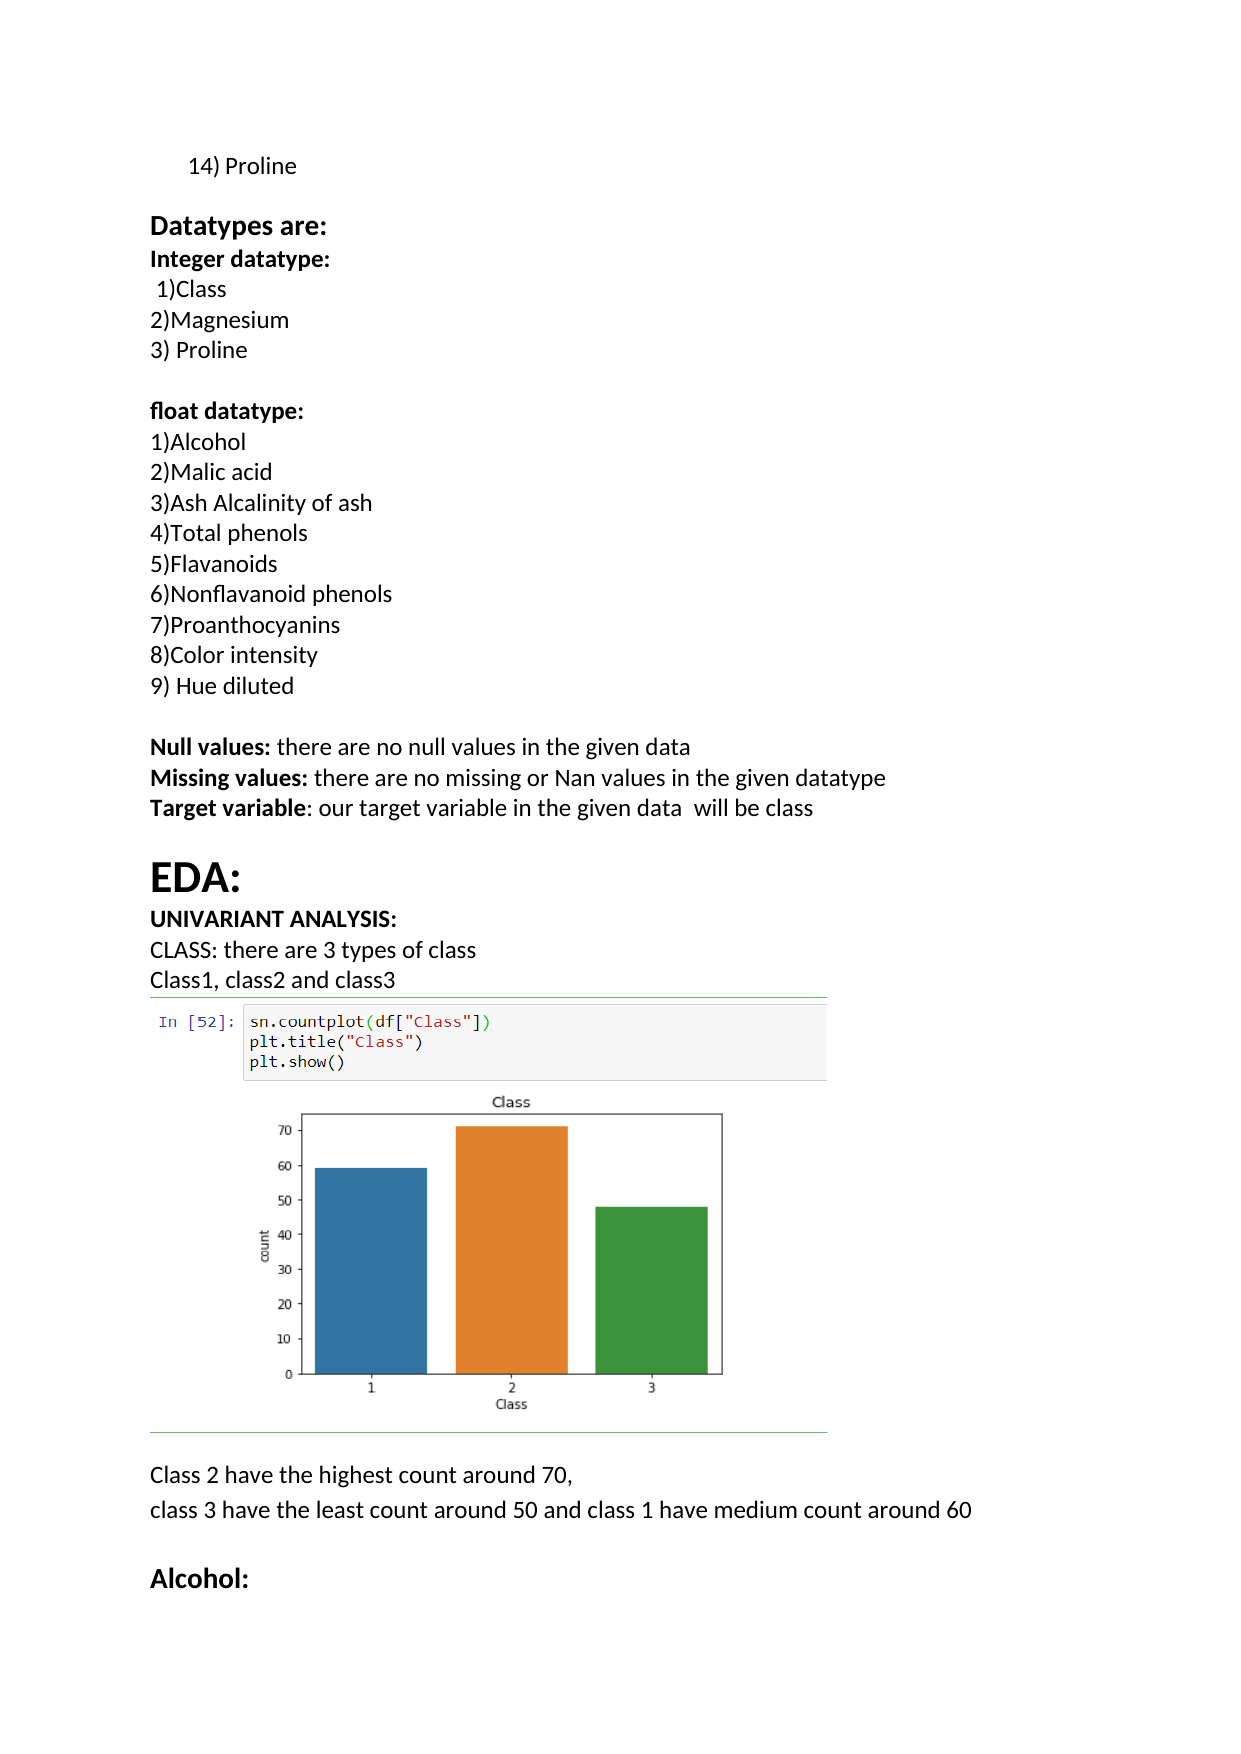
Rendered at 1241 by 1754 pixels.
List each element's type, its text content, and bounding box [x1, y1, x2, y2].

picture [150, 995, 828, 1439]
text 4)Total phenols [150, 517, 1090, 548]
text EDA: [150, 847, 1090, 903]
text Integer datatype: [150, 243, 1090, 273]
text UNIVARIANT ANALYSIS: [150, 903, 1090, 934]
list Proline [187, 150, 1090, 181]
text Alcohol: [150, 1560, 1090, 1596]
text Class1, class2 and class3 [150, 964, 1090, 995]
text Datatypes are: [150, 207, 1090, 243]
text 1)Class [150, 273, 1090, 304]
text 2)Magnesium [150, 304, 1090, 334]
text CLASS: there are 3 types of class [150, 934, 1090, 964]
text 2)Malic acid [150, 456, 1090, 487]
text 7)Proanthocyanins [150, 609, 1090, 639]
text 3)Ash Alcalinity of ash [150, 487, 1090, 517]
text 9) Hue diluted [150, 670, 1090, 701]
text 5)Flavanoids [150, 548, 1090, 578]
text 6)Nonflavanoid phenols [150, 578, 1090, 609]
text 8)Color intensity [150, 639, 1090, 670]
text Null values: there are no null values in the given data [150, 731, 1090, 762]
text float datatype: [150, 395, 1090, 426]
text Target variable: our target variable in the given data will be class [150, 792, 1090, 823]
text Class 2 have the highest count around 70, [150, 1459, 1090, 1490]
text class 3 have the least count around 50 and class 1 have medium count around 60 [150, 1494, 1090, 1525]
text 3) Proline [150, 334, 1090, 365]
text 1)Alcohol [150, 426, 1090, 456]
text Missing values: there are no missing or Nan values in the given datatype [150, 762, 1090, 792]
